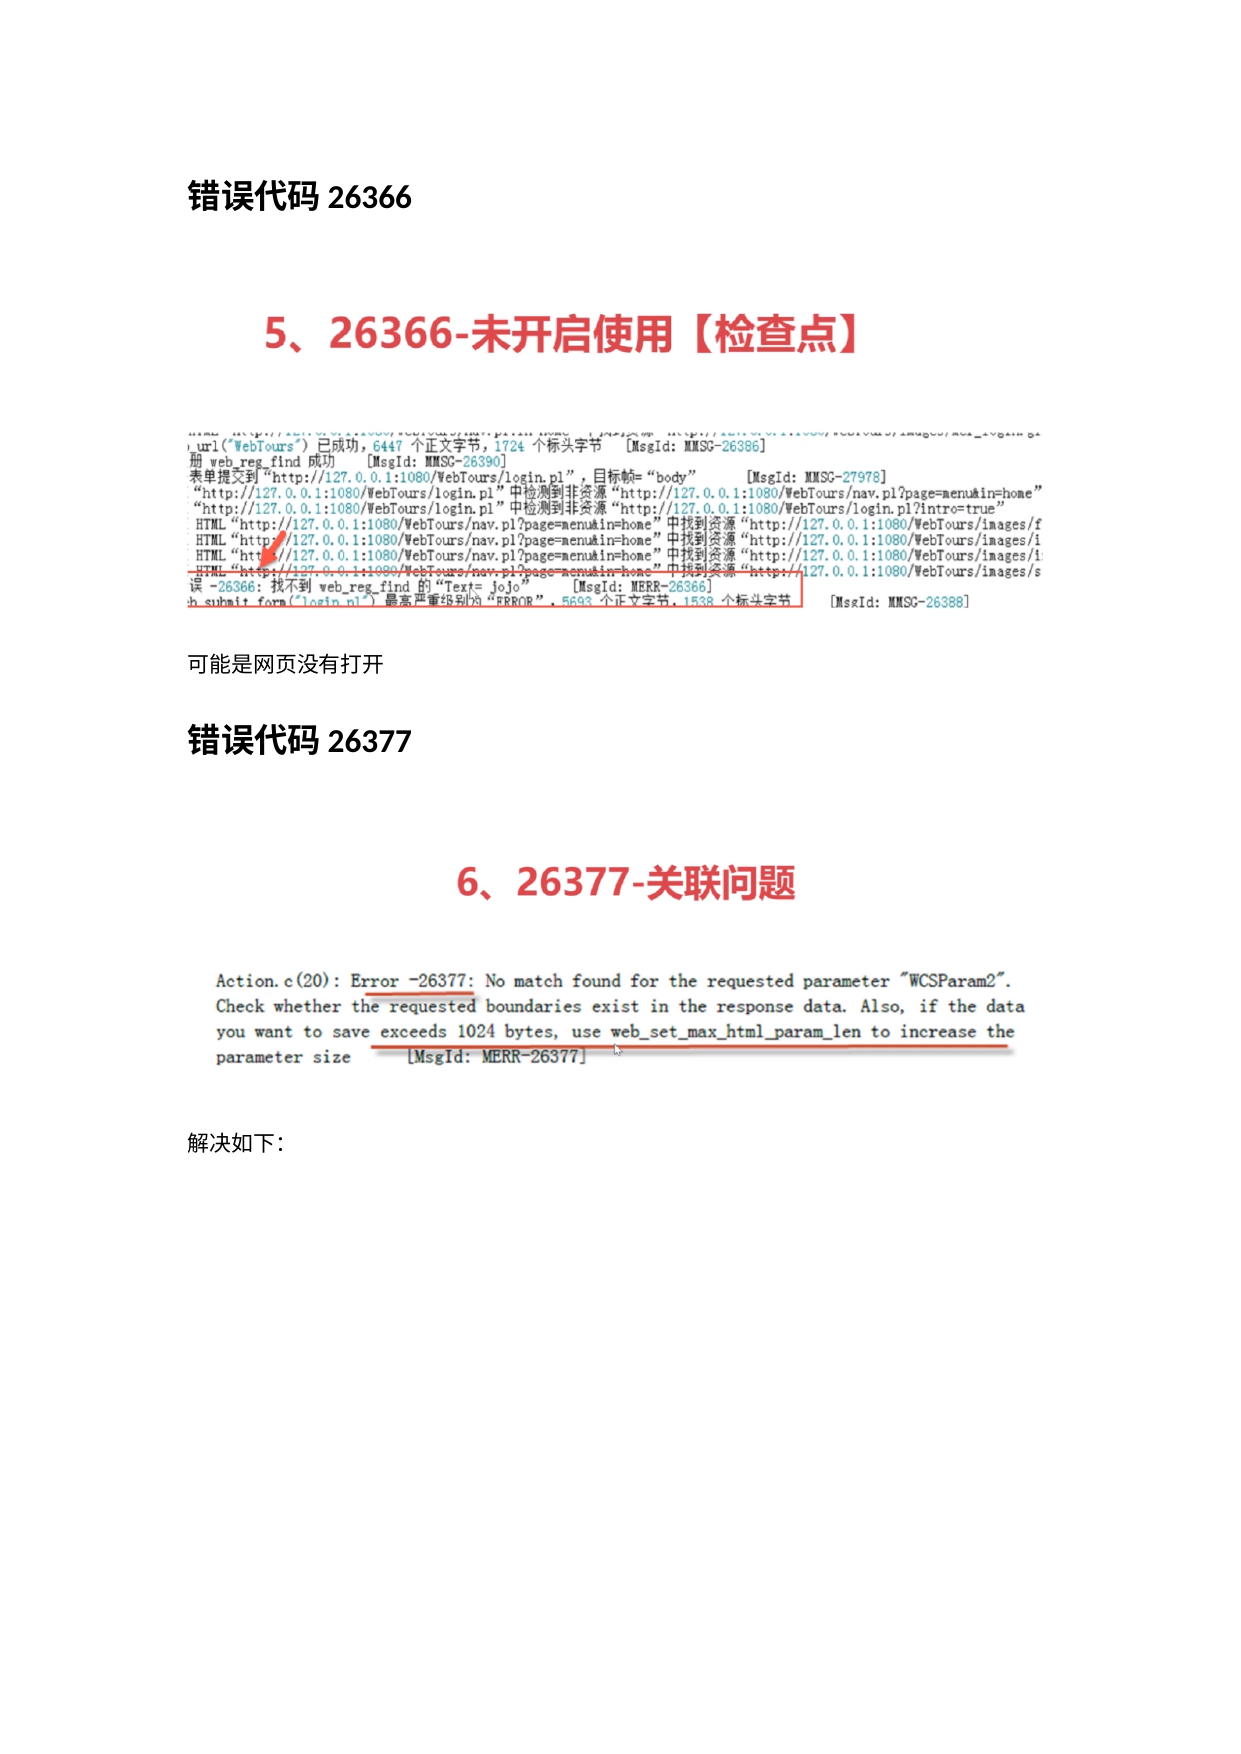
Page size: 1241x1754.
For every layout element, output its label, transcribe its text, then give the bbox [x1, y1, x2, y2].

subtitle 错误代码26377 [187, 706, 1053, 771]
text 解决如下： [187, 1125, 1053, 1158]
picture [187, 832, 1052, 1103]
picture [187, 288, 1053, 631]
subtitle 错误代码26366 [187, 162, 1053, 227]
text 可能是网页没有打开 [187, 646, 1053, 679]
